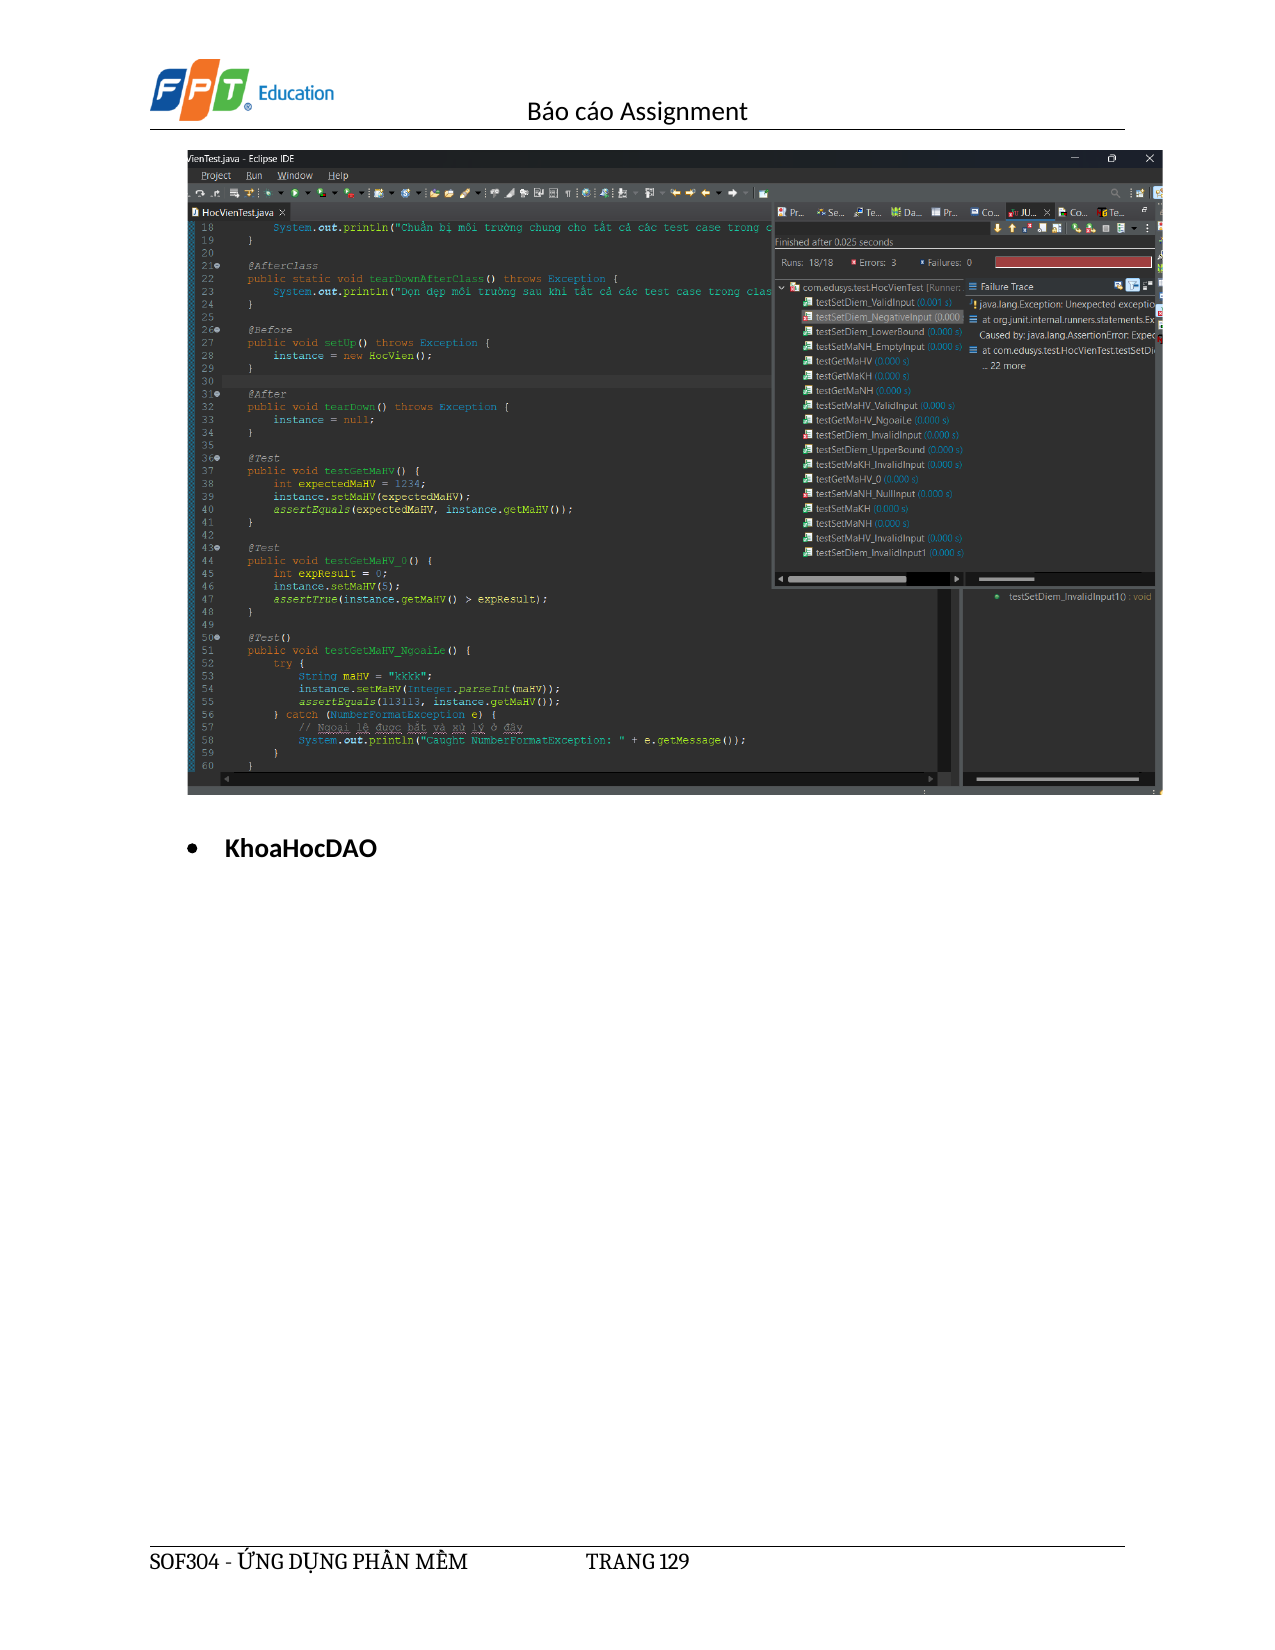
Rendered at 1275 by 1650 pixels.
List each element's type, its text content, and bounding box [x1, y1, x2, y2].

picture [187, 150, 1163, 795]
list KhoaHocDAO [187, 832, 1122, 865]
picture [150, 59, 336, 121]
